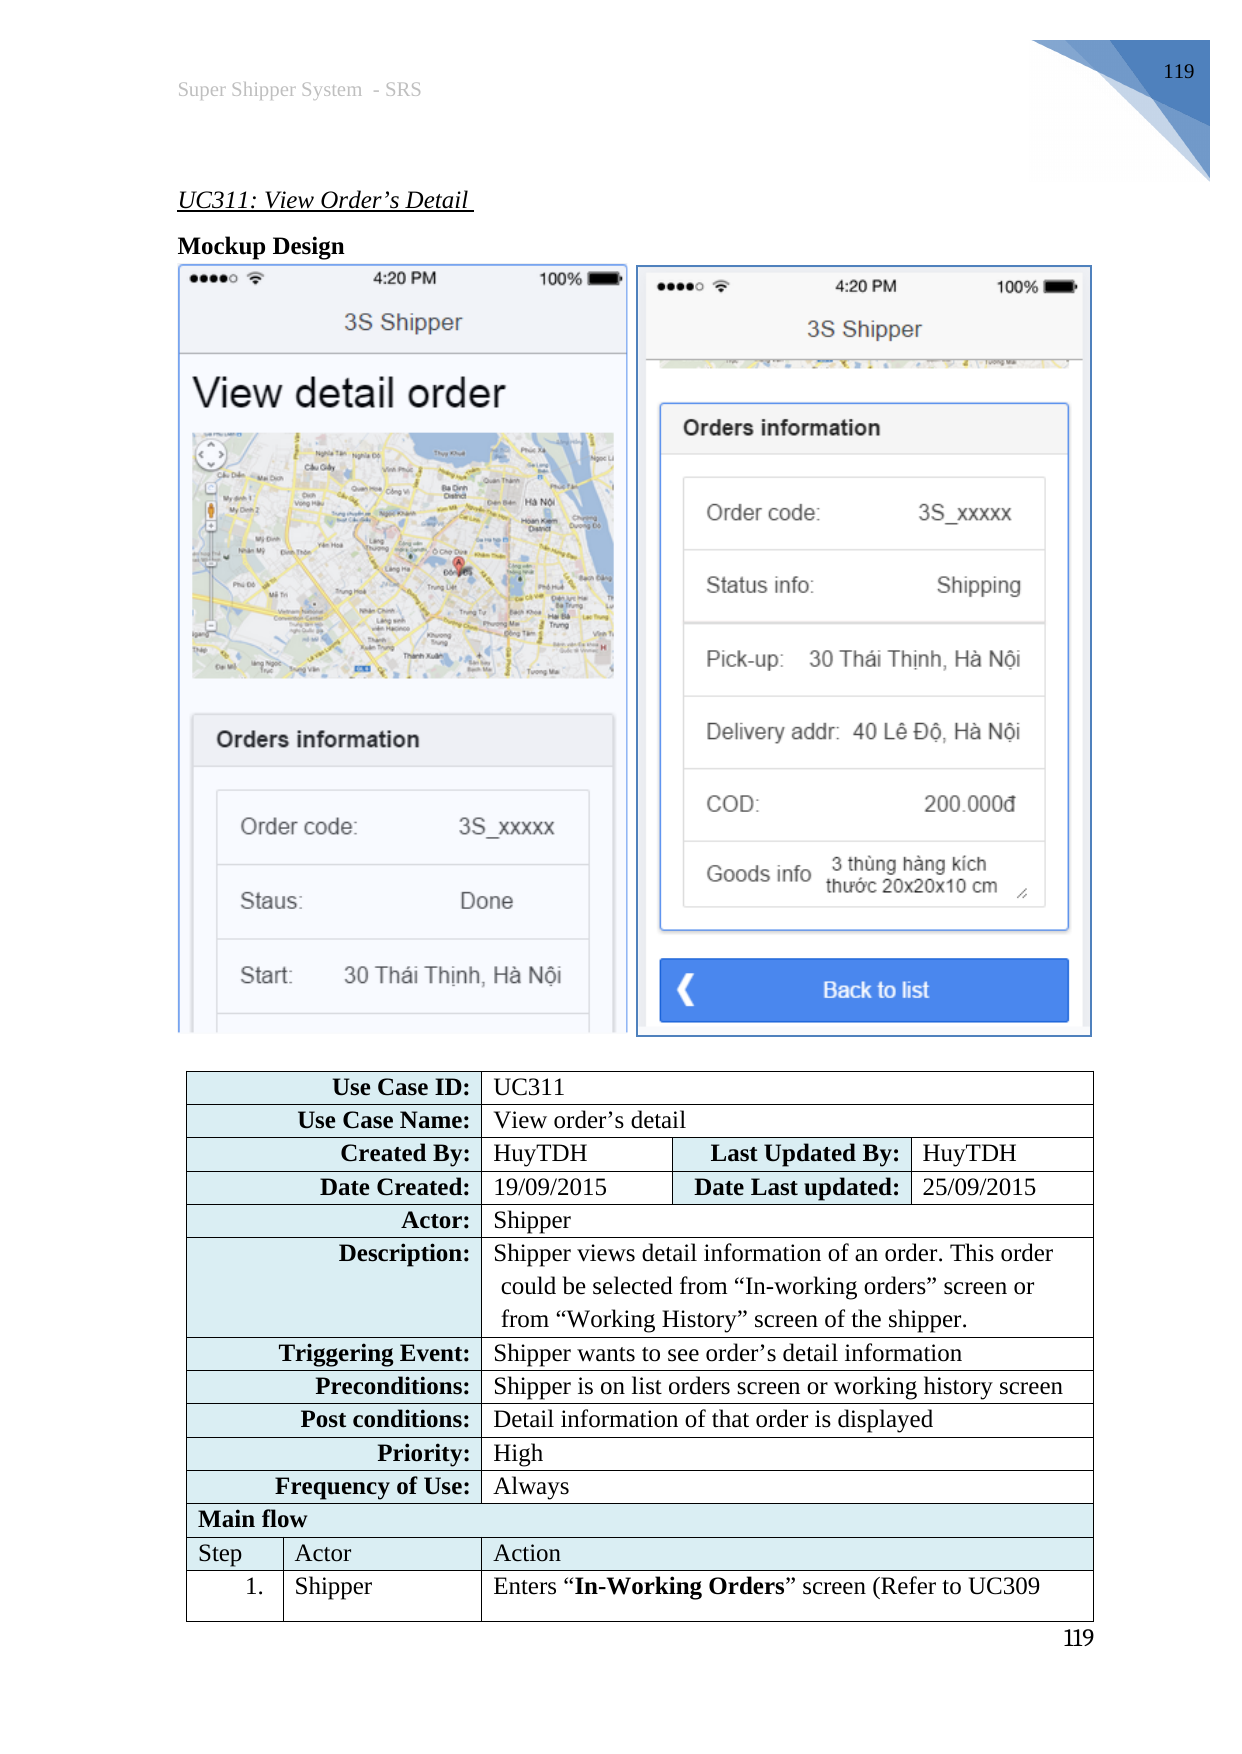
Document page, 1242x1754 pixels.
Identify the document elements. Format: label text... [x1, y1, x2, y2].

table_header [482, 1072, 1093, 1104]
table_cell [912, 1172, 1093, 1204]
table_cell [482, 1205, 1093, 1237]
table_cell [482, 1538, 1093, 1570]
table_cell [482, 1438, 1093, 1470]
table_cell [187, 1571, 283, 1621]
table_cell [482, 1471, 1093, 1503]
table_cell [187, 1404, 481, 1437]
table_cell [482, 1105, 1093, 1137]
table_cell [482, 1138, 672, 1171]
picture [1029, 40, 1210, 182]
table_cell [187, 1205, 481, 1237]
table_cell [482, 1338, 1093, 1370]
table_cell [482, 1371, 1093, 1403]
subtitle UC311: View Order’s Detail [177, 185, 1094, 214]
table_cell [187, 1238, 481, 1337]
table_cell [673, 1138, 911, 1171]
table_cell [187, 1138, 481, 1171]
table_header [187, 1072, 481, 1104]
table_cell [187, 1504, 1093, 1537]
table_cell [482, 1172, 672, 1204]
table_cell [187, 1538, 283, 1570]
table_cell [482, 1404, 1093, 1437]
picture [177, 263, 628, 1034]
picture [638, 267, 1090, 1035]
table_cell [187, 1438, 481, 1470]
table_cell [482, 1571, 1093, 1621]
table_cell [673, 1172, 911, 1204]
text Mockup Design [177, 231, 1094, 259]
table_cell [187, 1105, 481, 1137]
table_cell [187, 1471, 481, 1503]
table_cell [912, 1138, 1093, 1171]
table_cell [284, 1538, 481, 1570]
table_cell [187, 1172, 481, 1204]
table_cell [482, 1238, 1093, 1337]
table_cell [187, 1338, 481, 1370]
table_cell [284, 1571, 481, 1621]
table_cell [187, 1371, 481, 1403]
